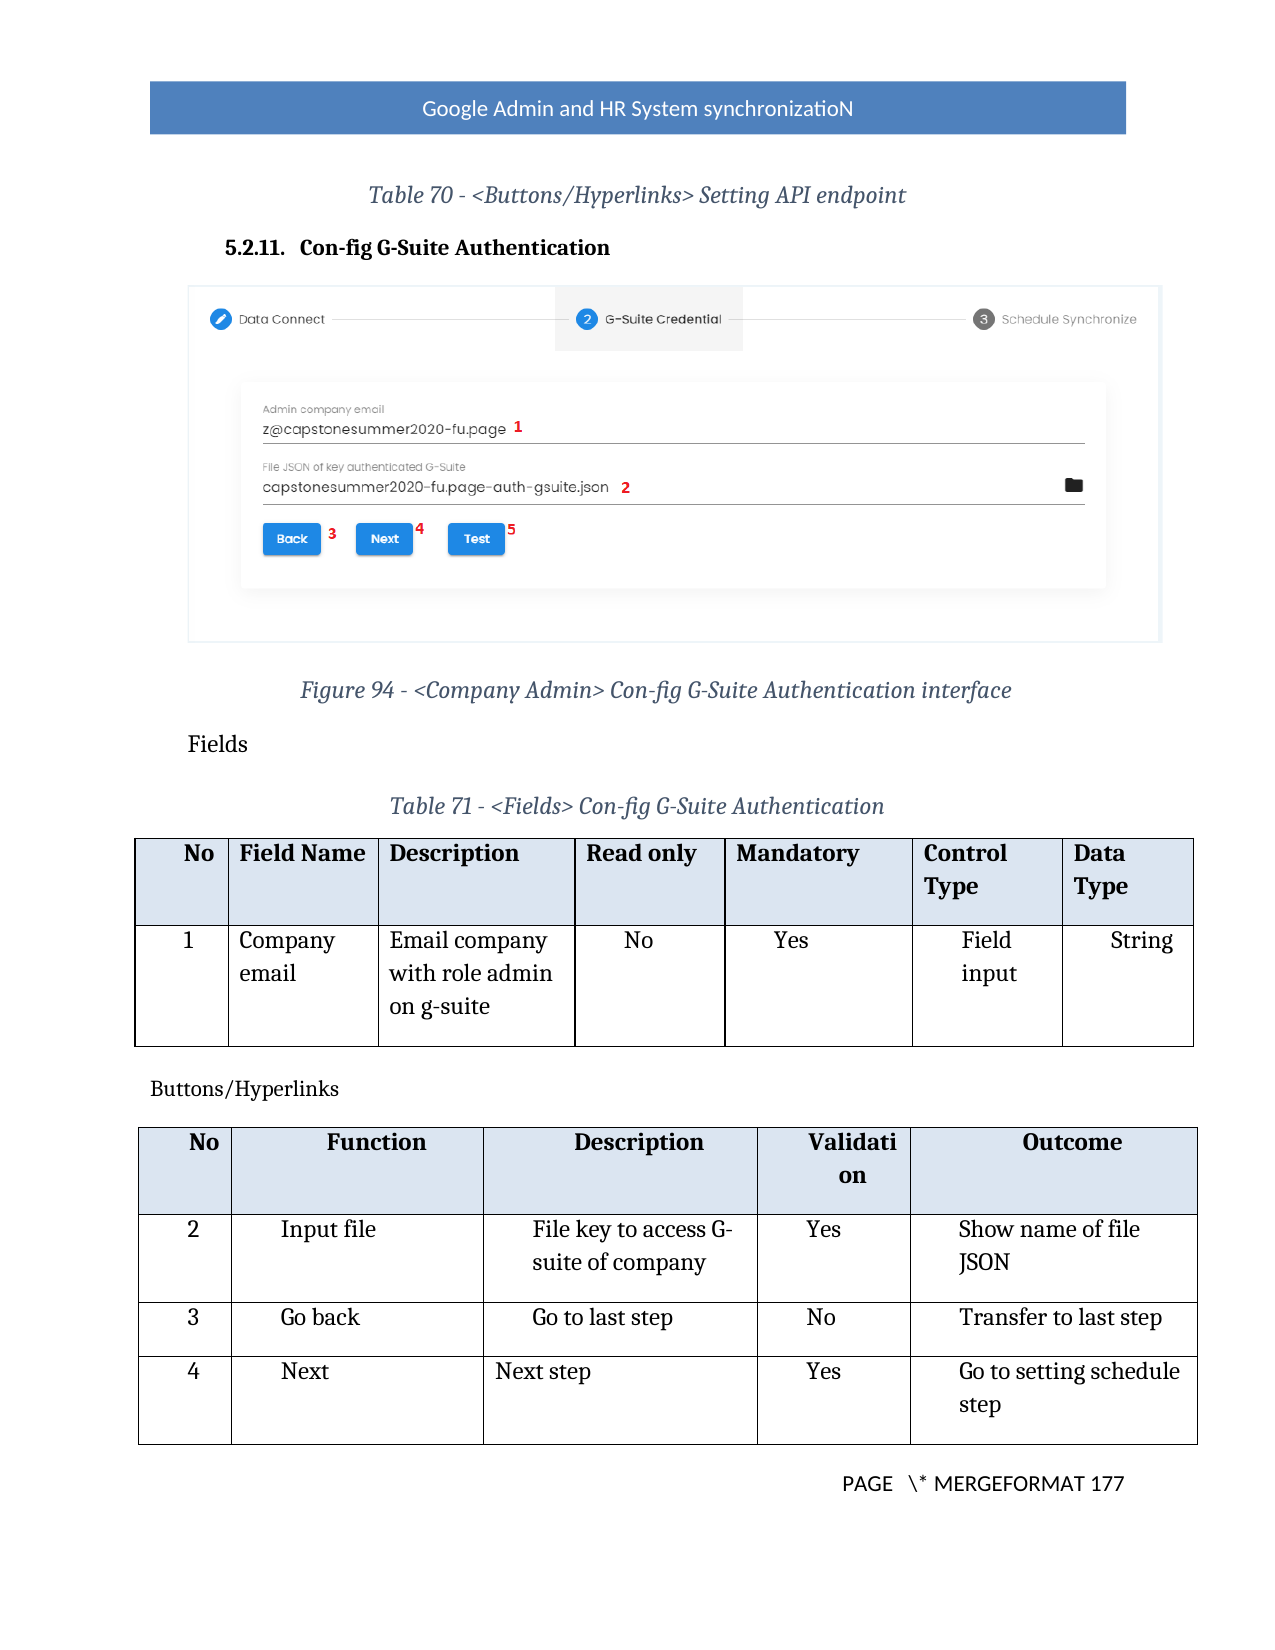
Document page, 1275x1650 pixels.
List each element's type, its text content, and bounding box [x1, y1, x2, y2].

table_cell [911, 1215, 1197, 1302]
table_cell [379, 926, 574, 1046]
text Fields [187, 729, 1125, 758]
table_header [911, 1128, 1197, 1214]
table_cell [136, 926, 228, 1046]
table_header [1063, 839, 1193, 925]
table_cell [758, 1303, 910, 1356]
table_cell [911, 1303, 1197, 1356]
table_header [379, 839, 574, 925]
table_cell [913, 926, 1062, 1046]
picture [187, 285, 1163, 643]
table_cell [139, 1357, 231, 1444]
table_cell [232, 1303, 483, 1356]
subtitle Con-fig G-Suite Authentication [225, 234, 1125, 261]
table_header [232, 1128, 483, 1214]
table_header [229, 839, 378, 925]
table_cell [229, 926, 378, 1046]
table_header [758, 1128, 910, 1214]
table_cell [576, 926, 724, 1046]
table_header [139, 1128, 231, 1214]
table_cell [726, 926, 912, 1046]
text Table 70 - <Buttons/Hyperlinks> Setting API endpoint [150, 181, 1125, 209]
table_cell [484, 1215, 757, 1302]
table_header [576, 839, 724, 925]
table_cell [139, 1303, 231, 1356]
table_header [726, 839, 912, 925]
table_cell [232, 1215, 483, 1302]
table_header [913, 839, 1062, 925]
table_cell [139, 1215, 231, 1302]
text Table 71 - <Fields> Con-fig G-Suite Authentication [150, 792, 1125, 821]
text Buttons/Hyperlinks [150, 1047, 1125, 1102]
text Figure 94 - <Company Admin> Con-fig G-Suite Authentication interface [187, 676, 1125, 704]
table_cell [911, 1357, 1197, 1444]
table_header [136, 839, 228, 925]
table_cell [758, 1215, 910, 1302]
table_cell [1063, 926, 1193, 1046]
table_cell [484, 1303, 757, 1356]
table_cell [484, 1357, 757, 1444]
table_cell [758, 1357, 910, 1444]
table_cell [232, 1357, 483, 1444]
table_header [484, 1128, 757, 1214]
